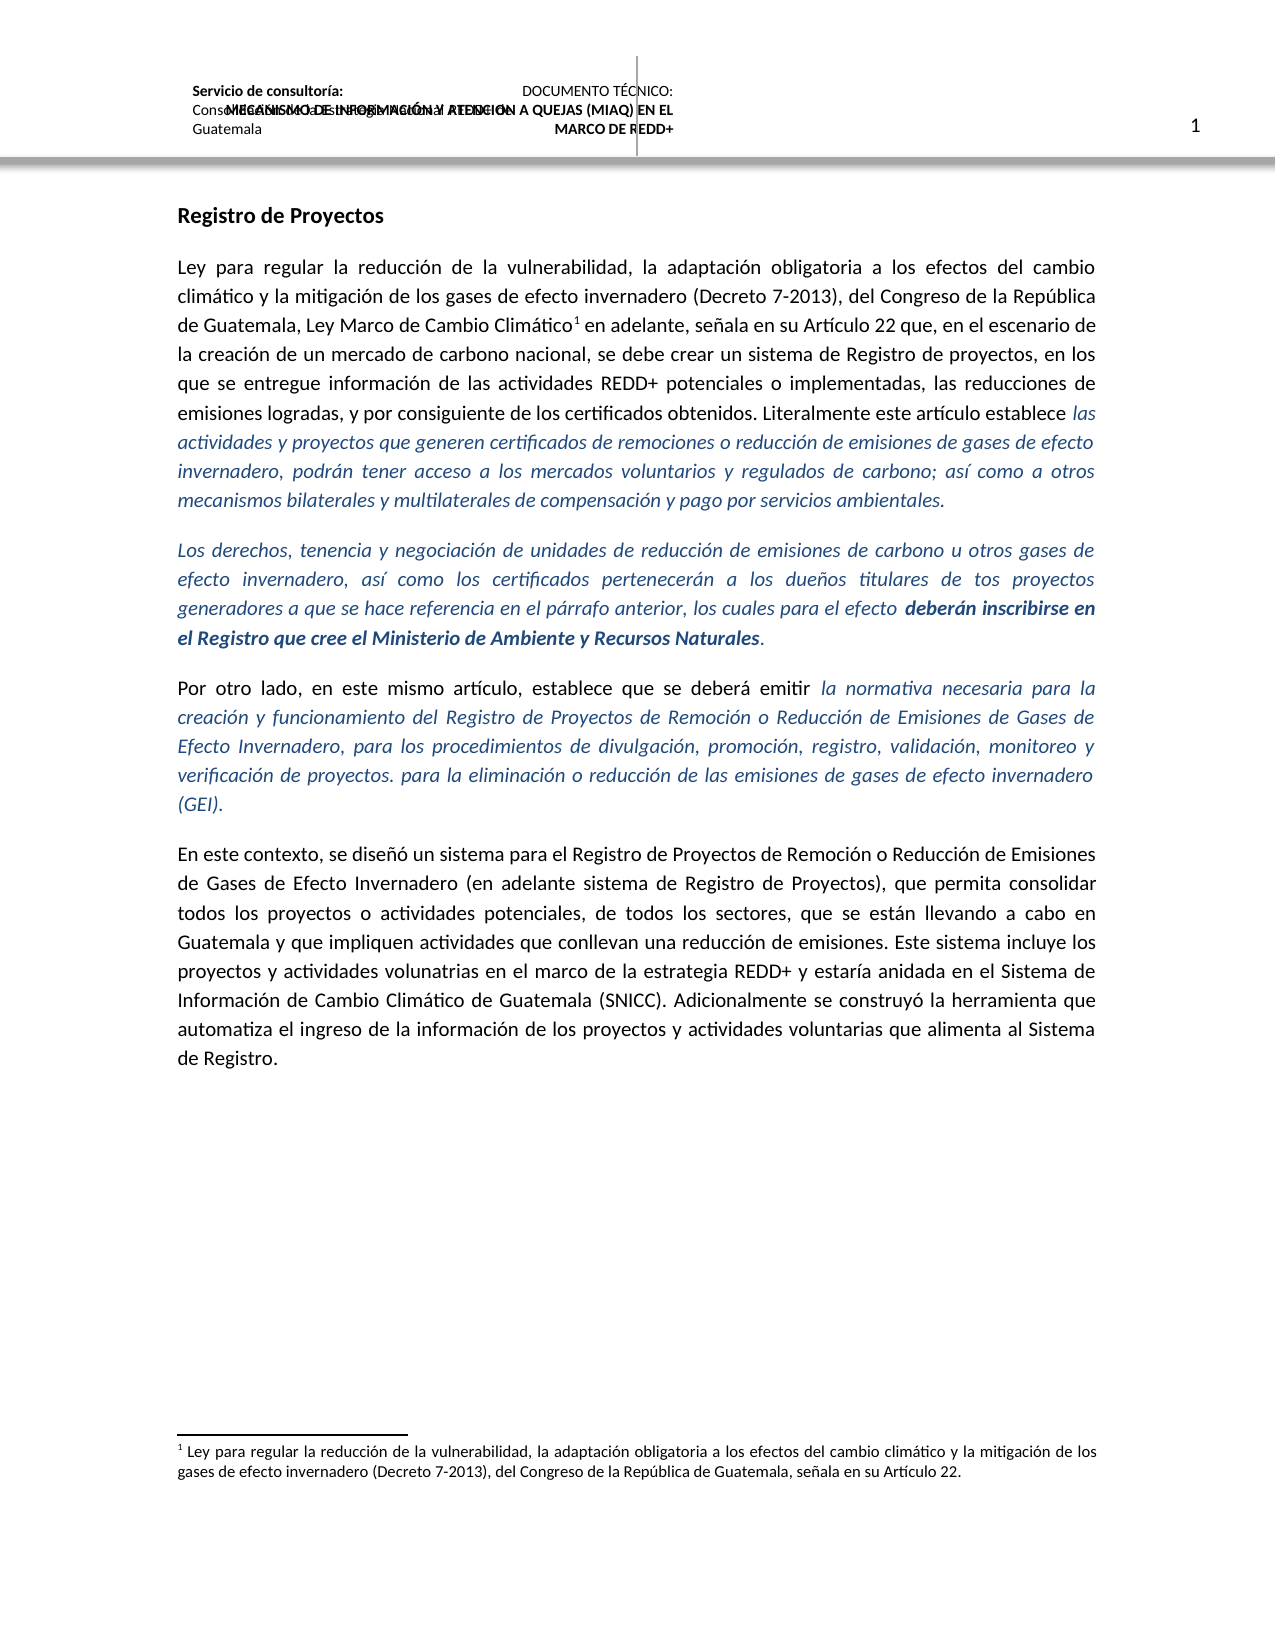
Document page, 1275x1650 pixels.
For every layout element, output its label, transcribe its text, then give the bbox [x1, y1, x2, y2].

text Los derechos, tenencia y negociación de unidades de reducción de emisiones de carbono u otros gases de efecto invernadero, así como los certificados pertenecerán a los dueños titulares de tos proyectos generadores a que se hace referencia en el párrafo anterior, los cuales para el efecto deberán inscribirse en el Registro que cree el Ministerio de Ambiente y Recursos Naturales. [177, 537, 1098, 650]
text Ley para regular la reducción de la vulnerabilidad, la adaptación obligatoria a los efectos del cambio climático y la mitigación de los gases de efecto invernadero (Decreto 7-2013), del Congreso de la República de Guatemala, Ley Marco de Cambio Climático en adelante, señala en su Artículo 22 que, en el escenario de la creación de un mercado de carbono nacional, se debe crear un sistema de Registro de proyectos, en los que se entregue información de las actividades REDD+ potenciales o implementadas, las reducciones de emisiones logradas, y por consiguiente de los certificados obtenidos. Literalmente este artículo establece las actividades y proyectos que generen certificados de remociones o reducción de emisiones de gases de efecto invernadero, podrán tener acceso a los mercados voluntarios y regulados de carbono; así como a otros mecanismos bilaterales y multilaterales de compensación y pago por servicios ambientales. [177, 254, 1098, 513]
text En este contexto, se diseñó un sistema para el Registro de Proyectos de Remoción o Reducción de Emisiones de Gases de Efecto Invernadero (en adelante sistema de Registro de Proyectos), que permita consolidar todos los proyectos o actividades potenciales, de todos los sectores, que se están llevando a cabo en Guatemala y que impliquen actividades que conllevan una reducción de emisiones. Este sistema incluye los proyectos y actividades volunatrias en el marco de la estrategia REDD+ y estaría anidada en el Sistema de Información de Cambio Climático de Guatemala (SNICC). Adicionalmente se construyó la herramienta que automatiza el ingreso de la información de los proyectos y actividades voluntarias que alimenta al Sistema de Registro. [177, 841, 1098, 1071]
text Por otro lado, en este mismo artículo, establece que se deberá emitir la normativa necesaria para la creación y funcionamiento del Registro de Proyectos de Remoción o Reducción de Emisiones de Gases de Efecto Invernadero, para los procedimientos de divulgación, promoción, registro, validación, monitoreo y verificación de proyectos. para la eliminación o reducción de las emisiones de gases de efecto invernadero (GEI). [177, 675, 1098, 817]
text Registro de Proyectos [177, 201, 1098, 229]
